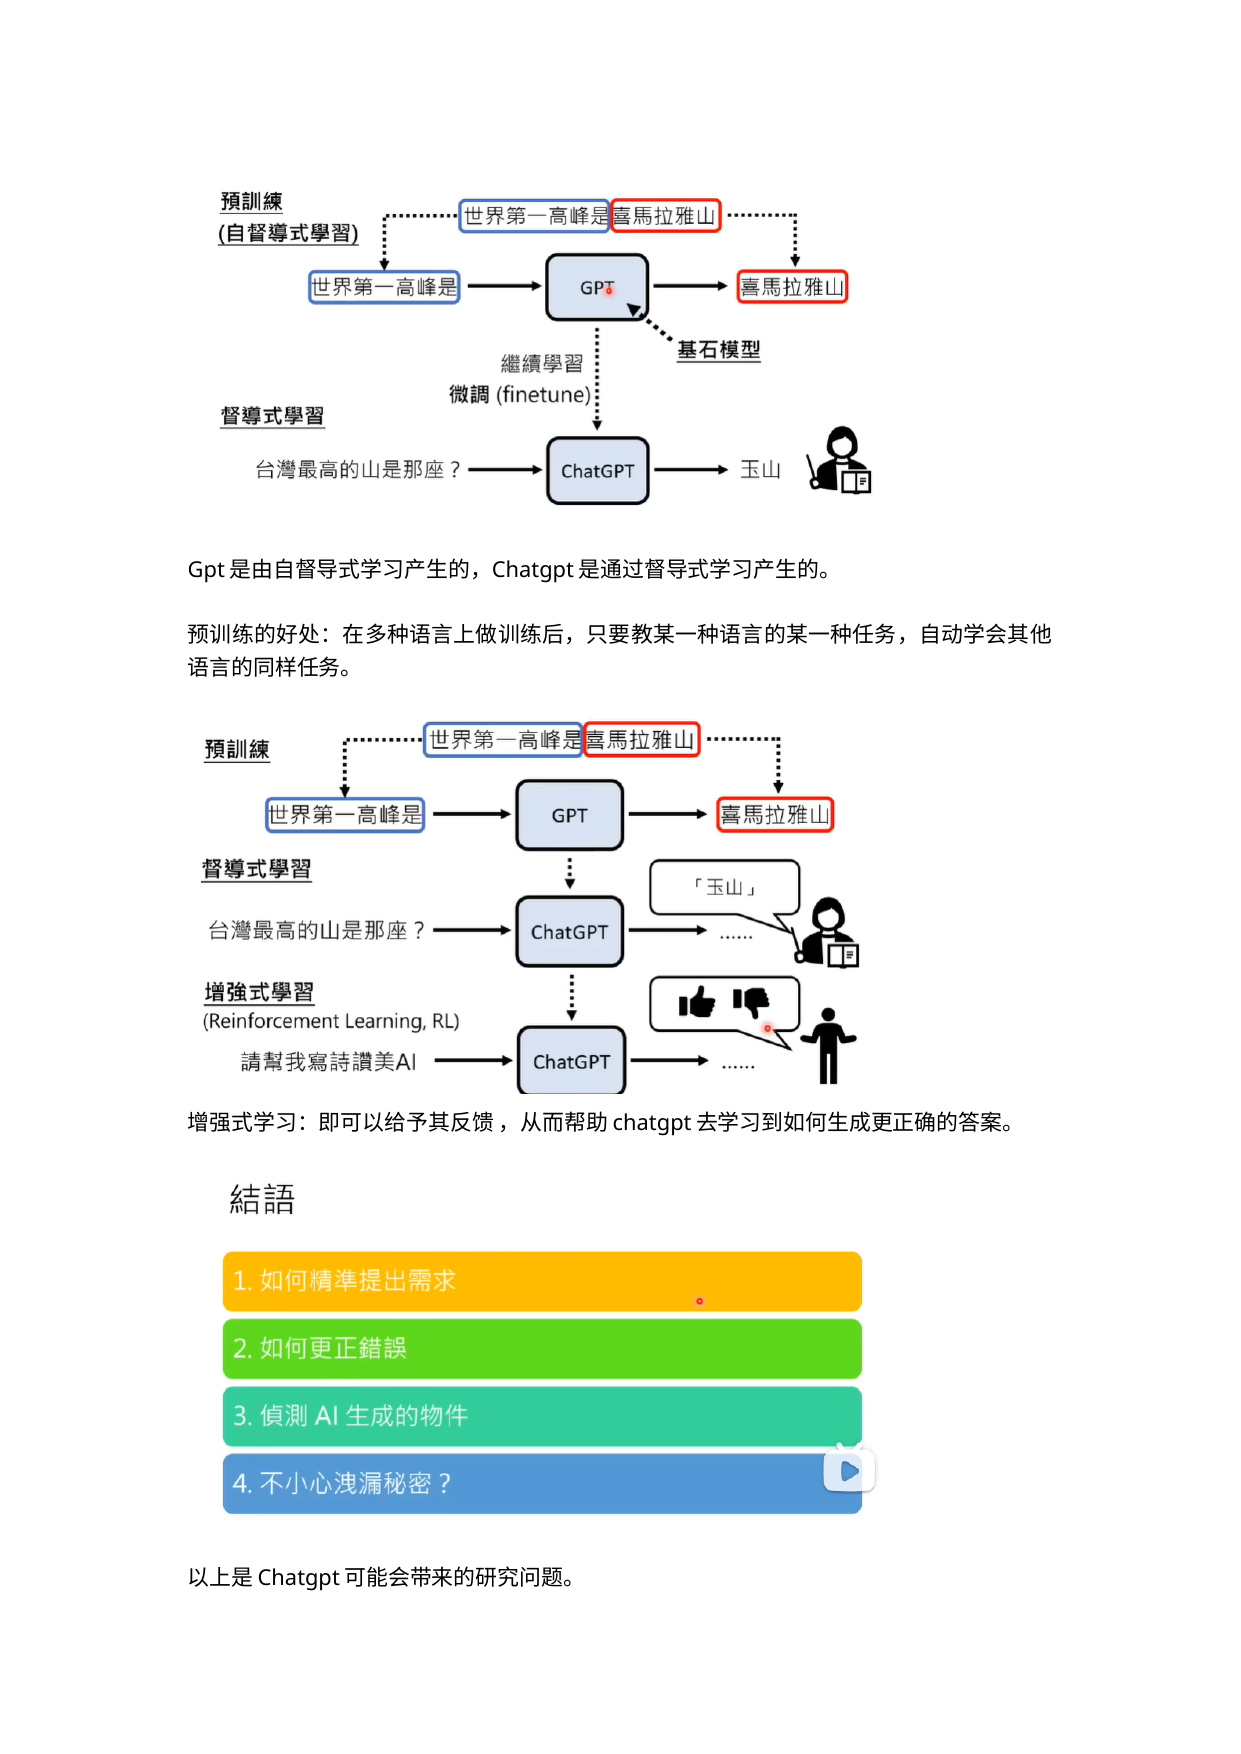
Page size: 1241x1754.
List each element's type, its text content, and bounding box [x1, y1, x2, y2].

text 以上是Chatgpt可能会带来的研究问题。 [187, 1559, 1053, 1592]
picture [187, 162, 894, 546]
text 增强式学习：即可以给予其反馈 ，从而帮助chatgpt去学习到如何生成更正确的答案。 [187, 1104, 1053, 1137]
text Gpt是由自督导式学习产生的，Chatgpt是通过督导式学习产生的。 [187, 552, 1053, 584]
picture [187, 1169, 891, 1536]
picture [187, 714, 878, 1094]
text 预训练的好处：在多种语言上做训练后，只要教某一种语言的某一种任务，自动学会其他语言的同样任务。 [187, 617, 1053, 682]
